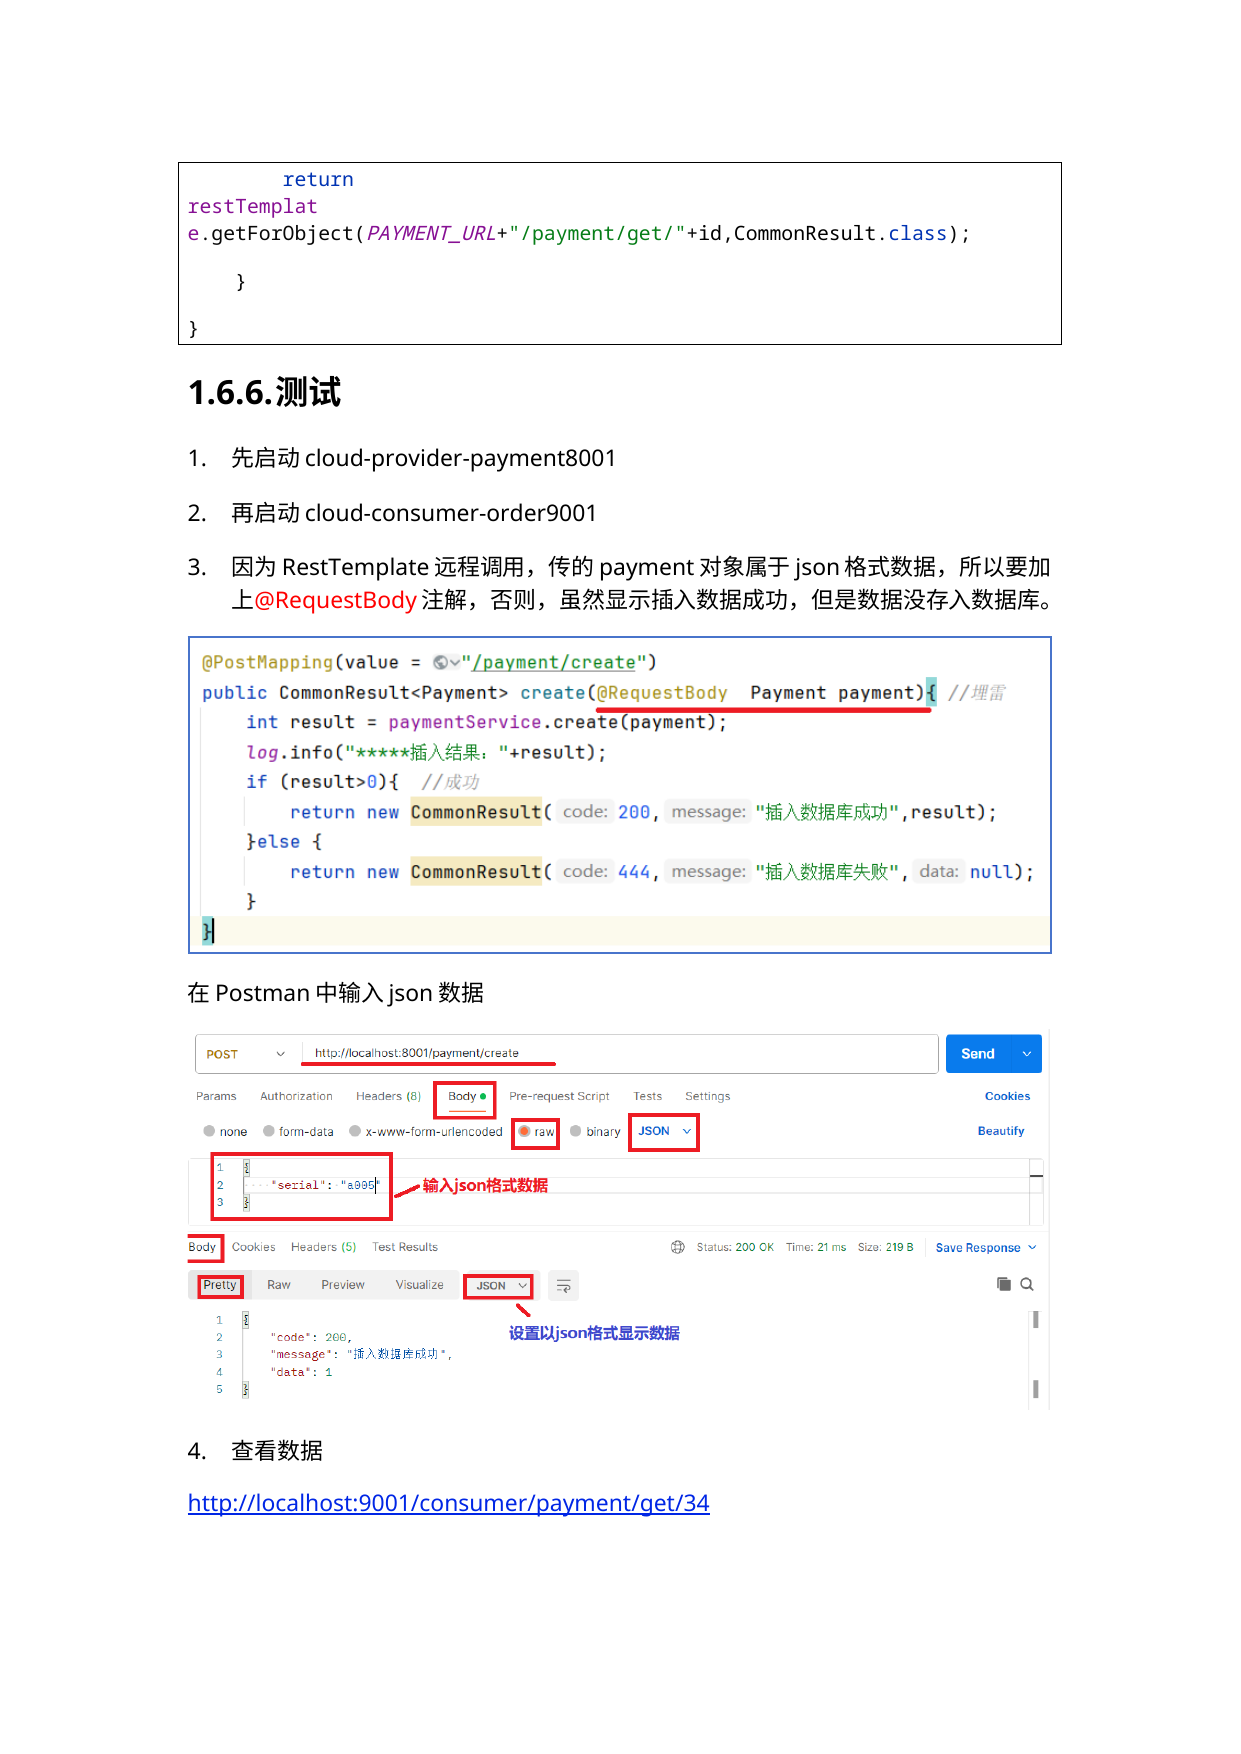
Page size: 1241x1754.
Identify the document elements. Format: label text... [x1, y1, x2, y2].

list 在Postman中输入json数据 [187, 975, 1053, 1008]
subtitle 测试 [187, 366, 1053, 414]
list 因为RestTemplate远程调用，传的payment对象属于json格式数据，所以要加上@RequestBody注解，否则，虽然显示插入数据成功，但是数据没存入数据库。 [187, 549, 1053, 615]
text return restTemplate.getForObject(PAYMENT_URL+"/payment/get/"+id,CommonResult.class); [179, 163, 1061, 246]
list 查看数据 [187, 1433, 1053, 1466]
list http://localhost:9001/consumer/payment/get/34 [187, 1487, 1053, 1518]
text } [179, 264, 1061, 294]
list 再启动cloud-consumer-order9001 [187, 494, 1053, 528]
text } [179, 312, 1061, 344]
picture [187, 1029, 1052, 1412]
picture [190, 638, 1050, 952]
list 先启动cloud-provider-payment8001 [187, 440, 1053, 474]
